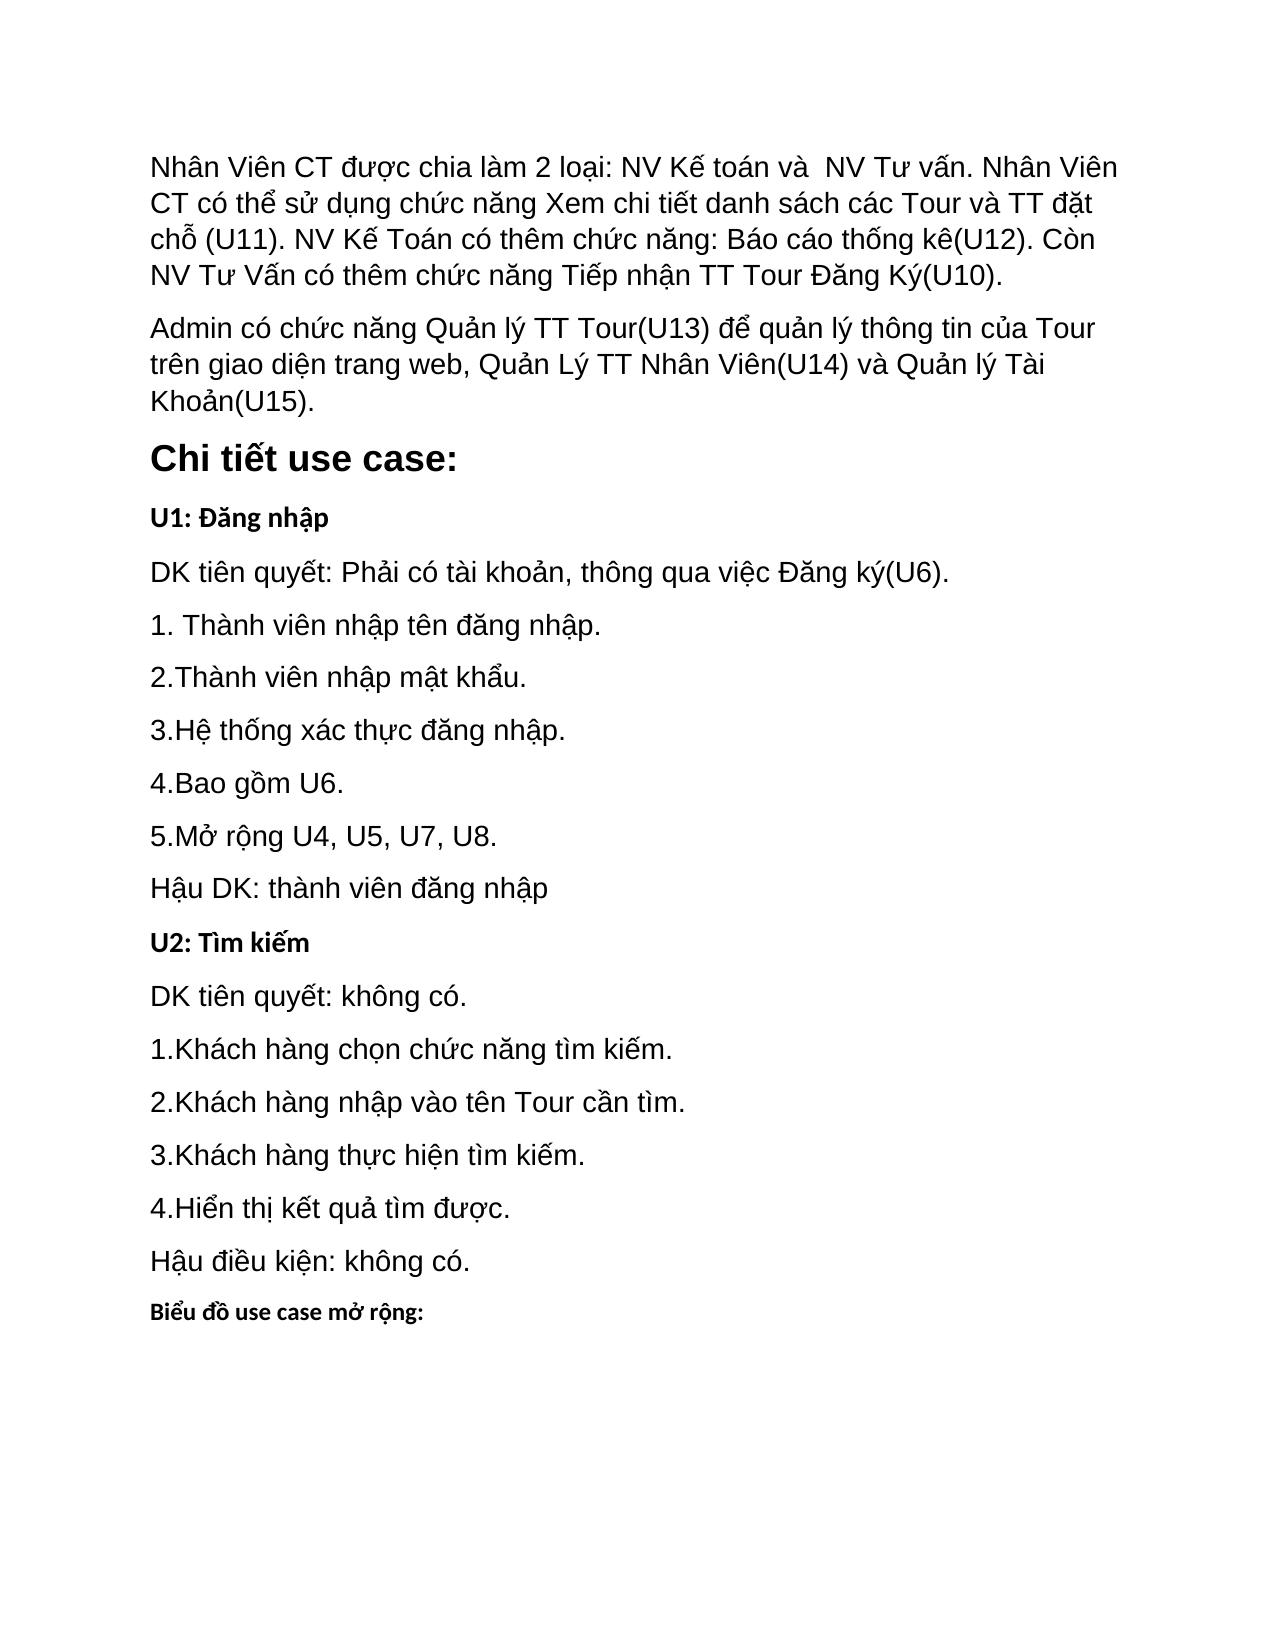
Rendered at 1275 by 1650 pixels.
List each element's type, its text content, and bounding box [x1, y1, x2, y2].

text U1: Đăng nhập [150, 499, 1125, 535]
text Biểu đồ use case mở rộng: [150, 1296, 1125, 1327]
text 2.Thành viên nhập mật khẩu. [150, 660, 1125, 694]
text 1.Khách hàng chọn chức năng tìm kiếm. [150, 1032, 1125, 1066]
text 3.Hệ thống xác thực đăng nhập. [150, 713, 1125, 747]
text 4.Hiển thị kết quả tìm được. [150, 1191, 1125, 1224]
text 2.Khách hàng nhập vào tên Tour cần tìm. [150, 1085, 1125, 1119]
text Hậu điều kiện: không có. [150, 1243, 1125, 1277]
text Hậu DK: thành viên đăng nhập [150, 872, 1125, 905]
text Nhân Viên CT được chia làm 2 loại: NV Kế toán và NV Tư vấn. Nhân Viên CT có thể sử dụng chức năng Xem chi tiết danh sách các Tour và TT đặt chỗ (U11). NV Kế Toán có thêm chức năng: Báo cáo thống kê(U12). Còn NV Tư Vấn có thêm chức năng Tiếp nhận TT Tour Đăng Ký(U10). [150, 150, 1125, 292]
text Admin có chức năng Quản lý TT Tour(U13) để quản lý thông tin của Tour trên giao diện trang web, Quản Lý TT Nhân Viên(U14) và Quản lý Tài Khoản(U15). [150, 311, 1125, 417]
text DK tiên quyết: không có. [150, 979, 1125, 1013]
text 4.Bao gồm U6. [150, 766, 1125, 799]
text Chi tiết use case: [150, 436, 1125, 479]
text U2: Tìm kiếm [150, 924, 1125, 960]
text DK tiên quyết: Phải có tài khoản, thông qua việc Đăng ký(U6). [150, 555, 1125, 588]
text 1. Thành viên nhập tên đăng nhập. [150, 607, 1125, 641]
text 5.Mở rộng U4, U5, U7, U8. [150, 819, 1125, 852]
text 3.Khách hàng thực hiện tìm kiếm. [150, 1138, 1125, 1171]
